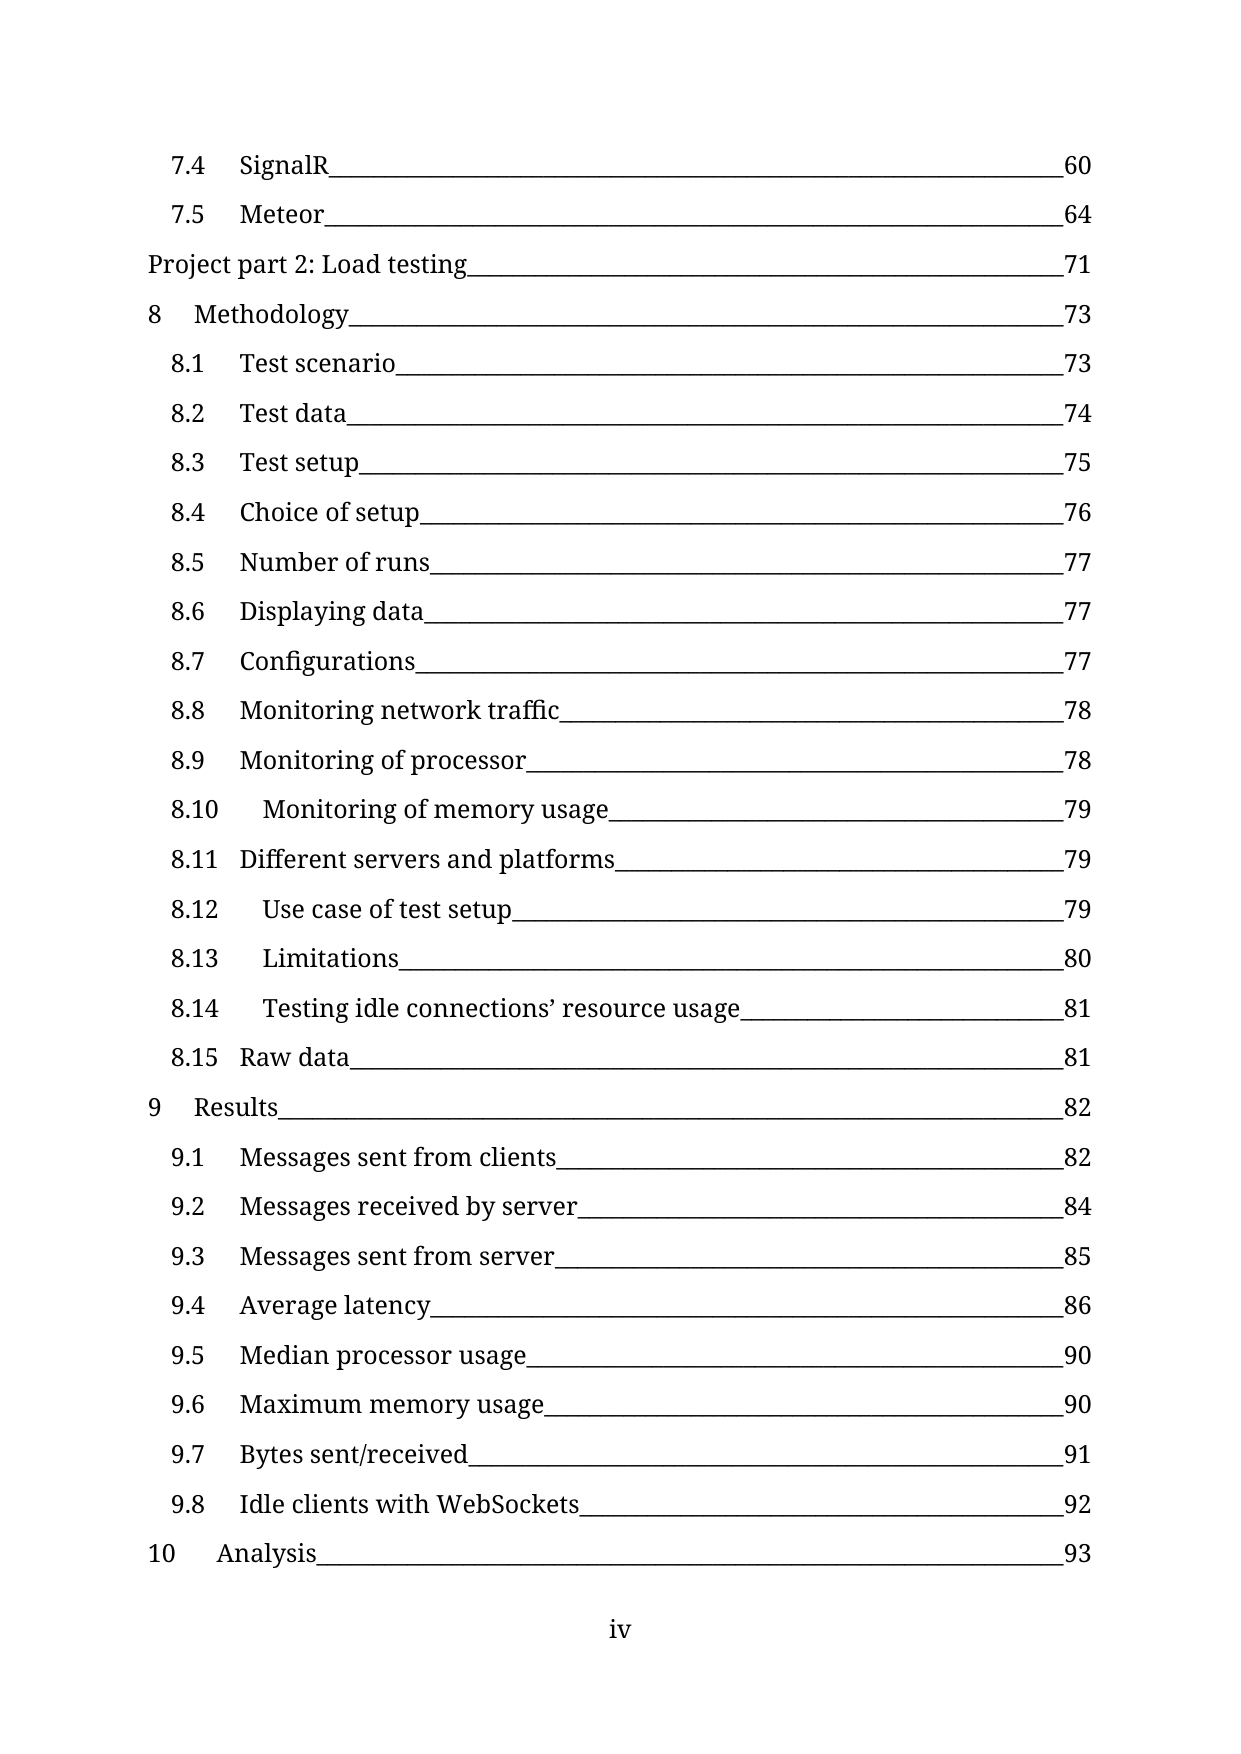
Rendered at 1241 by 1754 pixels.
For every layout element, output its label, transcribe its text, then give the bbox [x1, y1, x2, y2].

text 8.2 Test data 74 [171, 396, 1093, 429]
text 9.6 Maximum memory usage 90 [171, 1387, 1093, 1421]
text 8.9 Monitoring of processor 78 [171, 743, 1093, 777]
text 9 Results 82 [148, 1090, 1093, 1124]
text 8.3 Test setup 75 [171, 445, 1093, 479]
text 9.1 Messages sent from clients 82 [171, 1139, 1093, 1173]
text 8.14 Testing idle connections’ resource usage 81 [171, 991, 1093, 1024]
text 8.7 Configurations 77 [171, 643, 1093, 677]
text 9.7 Bytes sent/received 91 [171, 1437, 1093, 1471]
text 8.8 Monitoring network traffic 78 [171, 693, 1093, 727]
text 7.4 SignalR 60 [171, 148, 1093, 182]
text 9.3 Messages sent from server 85 [171, 1238, 1093, 1272]
text 8.12 Use case of test setup 79 [171, 891, 1093, 925]
text 8.5 Number of runs 77 [171, 544, 1093, 578]
text Project part 2: Load testing 71 [148, 247, 1093, 281]
text 10 Analysis 93 [148, 1536, 1093, 1570]
text 7.5 Meteor 64 [171, 197, 1093, 231]
text 9.5 Median processor usage 90 [171, 1338, 1093, 1372]
text 8.15 Raw data 81 [171, 1040, 1093, 1074]
text 8.11 Different servers and platforms 79 [171, 842, 1093, 876]
text 9.2 Messages received by server 84 [171, 1189, 1093, 1223]
text 8 Methodology 73 [148, 296, 1093, 330]
text 8.13 Limitations 80 [171, 941, 1093, 975]
text 8.10 Monitoring of memory usage 79 [171, 792, 1093, 826]
text 9.8 Idle clients with WebSockets 92 [171, 1486, 1093, 1520]
text 8.4 Choice of setup 76 [171, 495, 1093, 529]
text 8.6 Displaying data 77 [171, 594, 1093, 628]
text 9.4 Average latency 86 [171, 1288, 1093, 1322]
text 8.1 Test scenario 73 [171, 346, 1093, 380]
